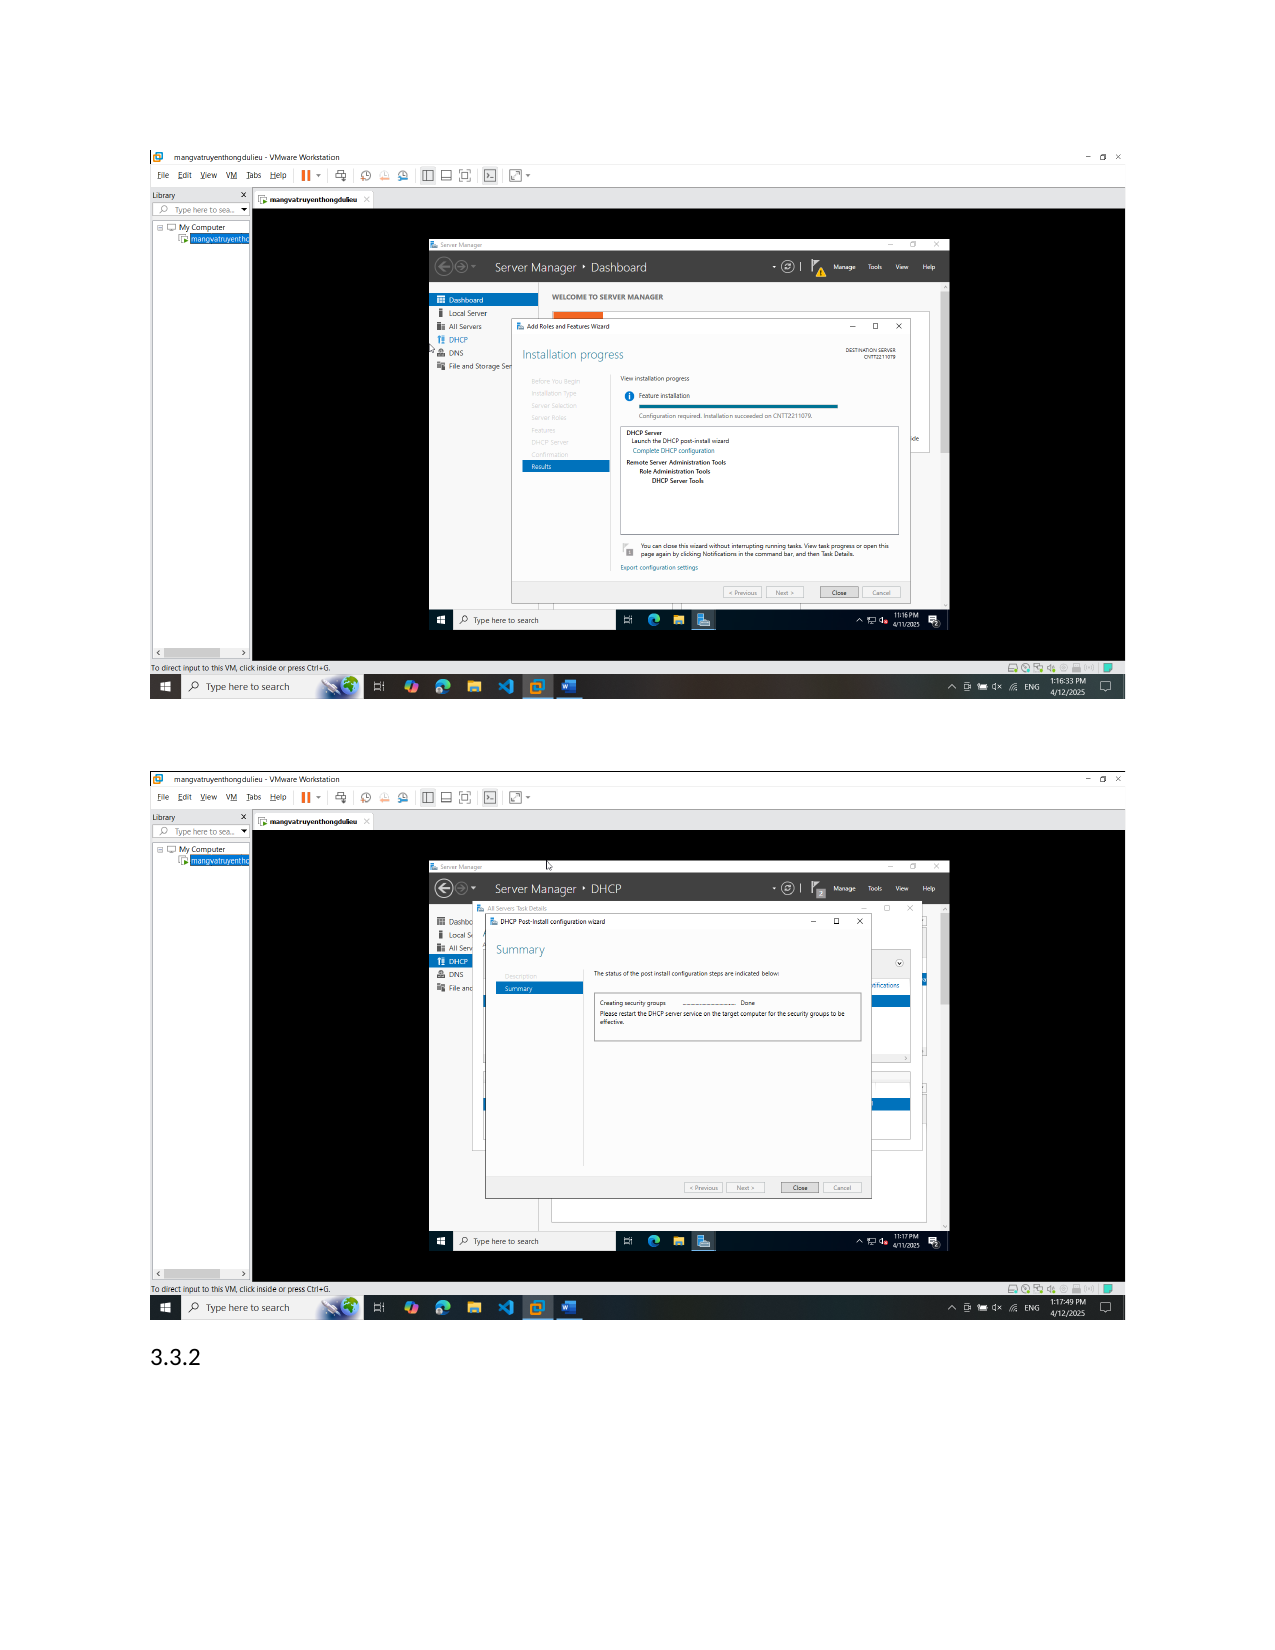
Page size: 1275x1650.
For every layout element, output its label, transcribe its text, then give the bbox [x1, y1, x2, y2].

picture [150, 150, 1125, 699]
picture [150, 771, 1125, 1320]
text 3.3.2 [150, 1341, 1125, 1371]
